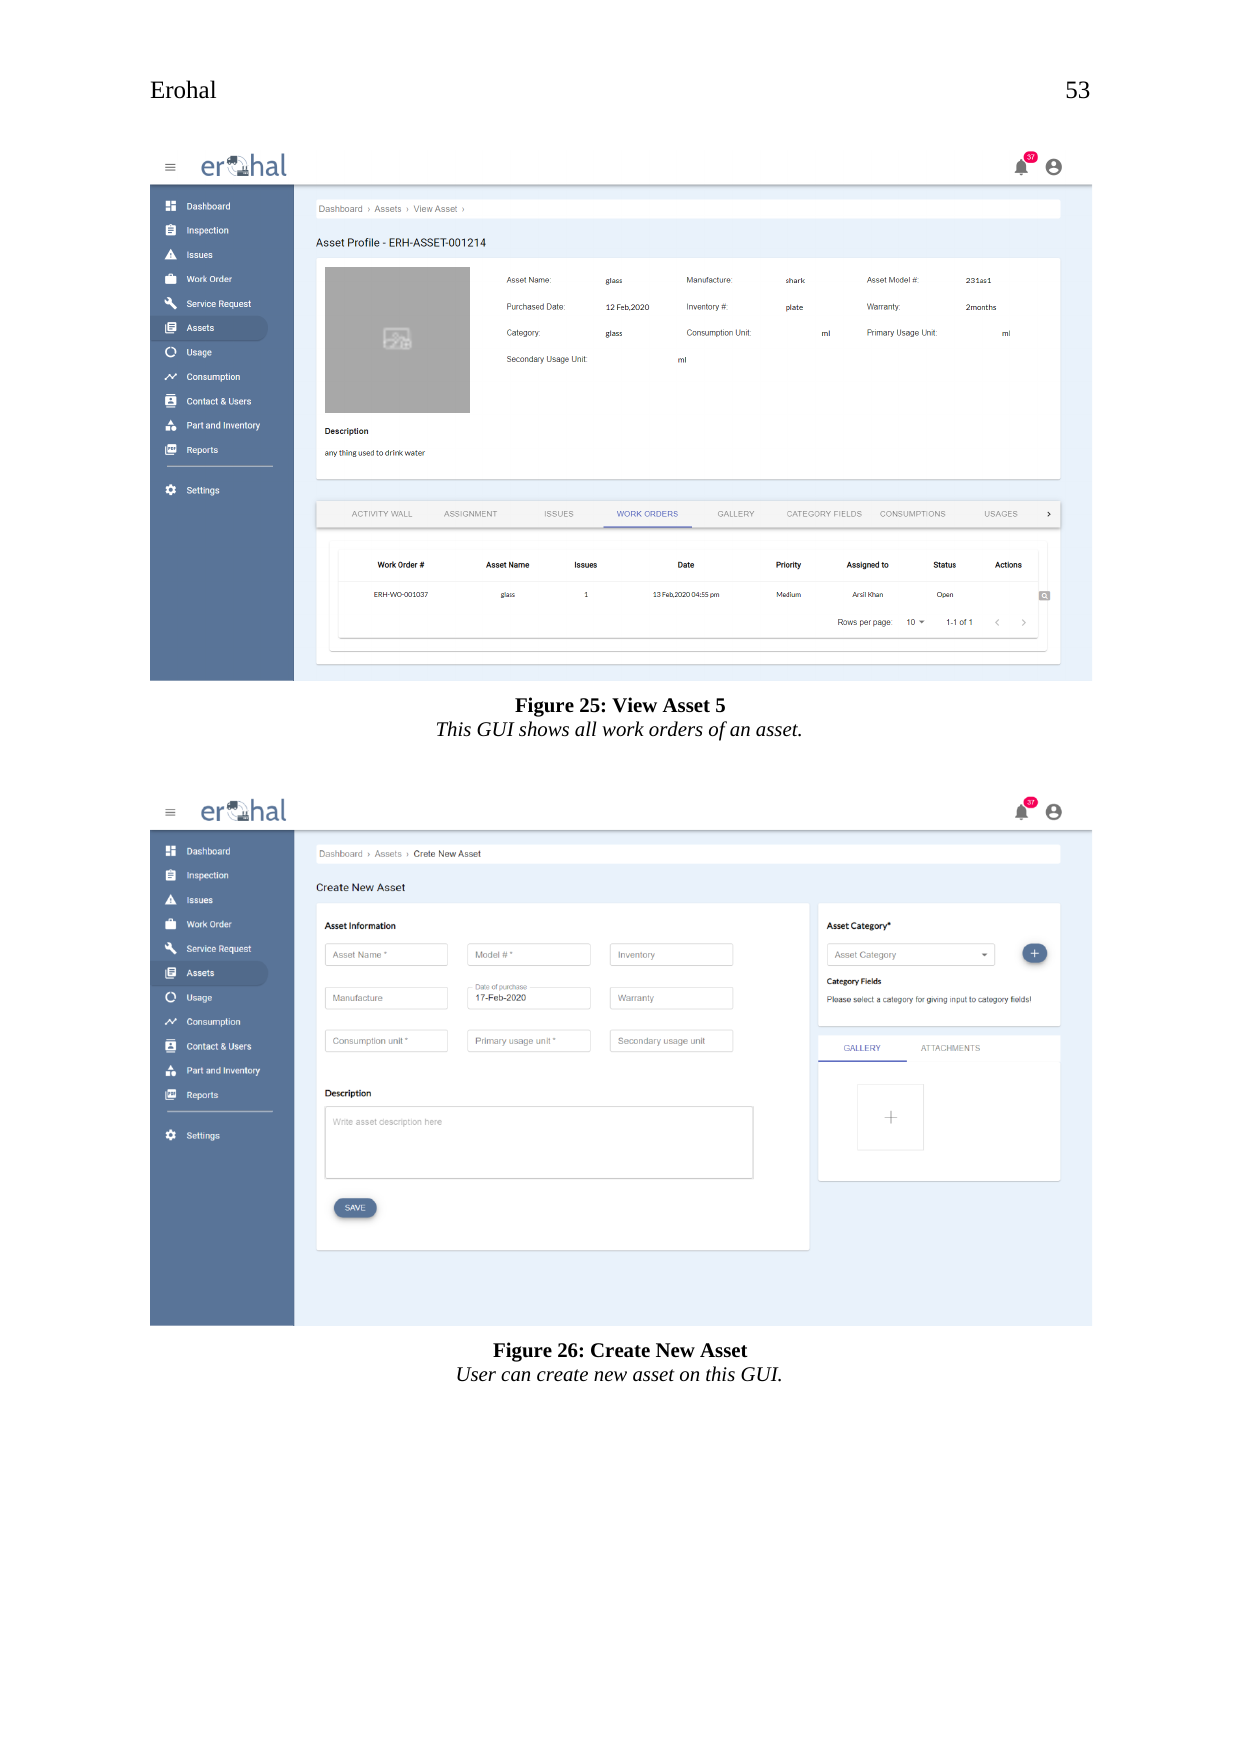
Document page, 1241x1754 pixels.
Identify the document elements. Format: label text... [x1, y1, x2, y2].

picture [150, 150, 1093, 681]
picture [150, 794, 1093, 1326]
text Figure 25: View Asset 5 [150, 693, 1090, 717]
text Figure 26: Create New Asset [150, 1338, 1090, 1362]
text User can create new asset on this GUI. [150, 1362, 1090, 1386]
text This GUI shows all work orders of an asset. [150, 717, 1090, 741]
